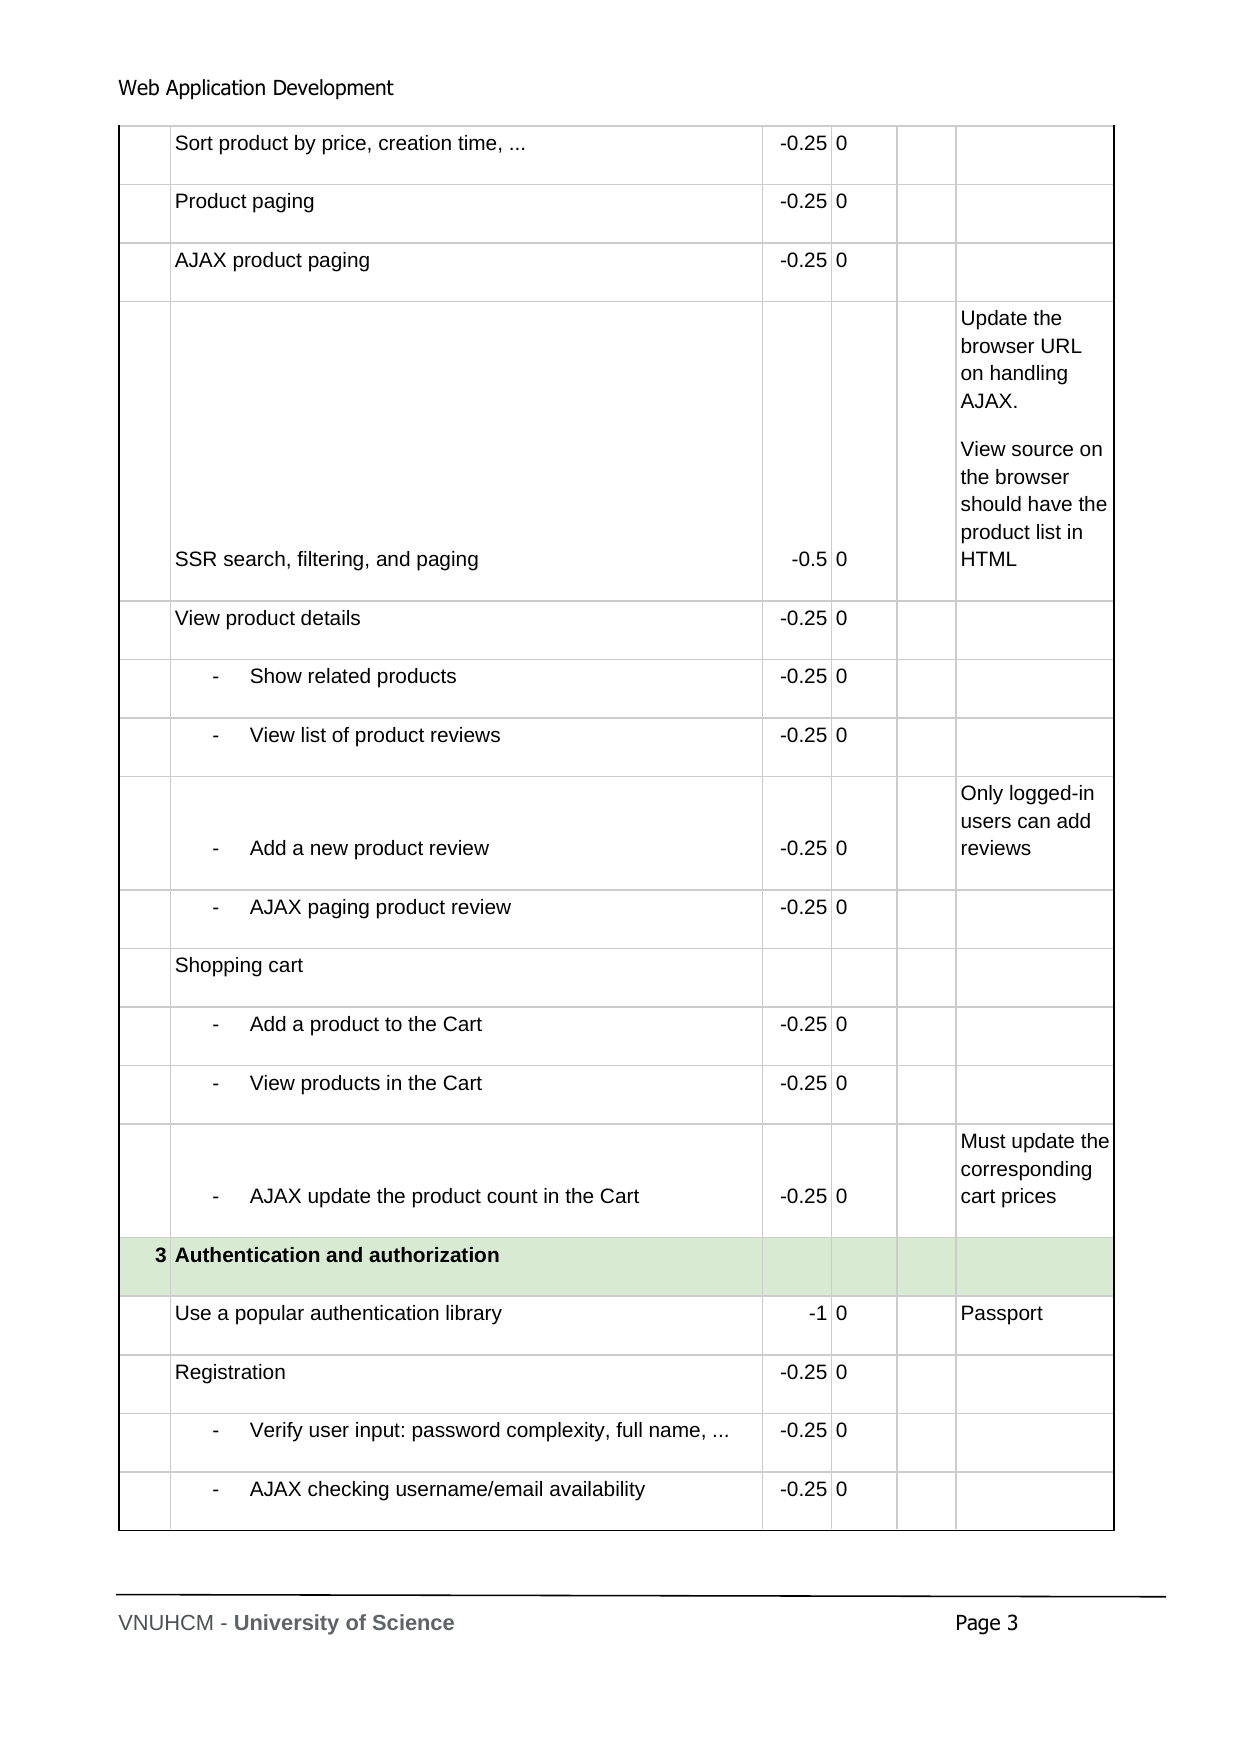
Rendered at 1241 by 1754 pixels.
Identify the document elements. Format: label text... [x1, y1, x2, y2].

table_cell [120, 602, 170, 658]
table_cell [120, 891, 170, 948]
table_cell [120, 660, 170, 717]
table_cell [898, 1238, 955, 1295]
table_cell SSR search, filtering, and paging [171, 302, 762, 600]
table_cell [957, 1008, 1113, 1065]
table_cell 3 [120, 1238, 170, 1295]
table_cell [957, 1414, 1113, 1471]
table_cell 0 [832, 719, 896, 776]
table_cell 0 [832, 891, 896, 948]
table_cell Only logged-in users can add reviews [957, 777, 1113, 889]
table_cell [898, 1066, 955, 1123]
table_cell View list of product reviews [171, 719, 762, 776]
table_cell -0.25 [763, 244, 831, 301]
table_cell -0.25 [763, 1125, 831, 1237]
table_cell 0 [832, 185, 896, 242]
table_cell AJAX paging product review [171, 891, 762, 948]
table_cell Product paging [171, 185, 762, 242]
table_cell [898, 127, 955, 183]
table_cell 0 [832, 1473, 896, 1529]
table_cell [957, 949, 1113, 1006]
table_cell 0 [832, 1008, 896, 1065]
table_cell [898, 1125, 955, 1237]
table_cell -0.25 [763, 777, 831, 889]
table_cell [957, 1238, 1113, 1295]
table_cell [832, 949, 896, 1006]
table_cell [120, 1008, 170, 1065]
table_cell 0 [832, 1125, 896, 1237]
table_cell -0.25 [763, 1414, 831, 1471]
table_cell Update the browser URL on handling AJAX. View source on the browser should have the product list in HTML [957, 302, 1113, 600]
table_cell [957, 891, 1113, 948]
table_cell AJAX checking username/email availability [171, 1473, 762, 1529]
table_cell -0.25 [763, 1066, 831, 1123]
table_cell View product details [171, 602, 762, 658]
table_cell [898, 660, 955, 717]
table_cell Add a product to the Cart [171, 1008, 762, 1065]
table_cell [957, 1066, 1113, 1123]
table_cell [898, 777, 955, 889]
table_cell [120, 1356, 170, 1412]
table_cell View products in the Cart [171, 1066, 762, 1123]
table_cell Passport [957, 1297, 1113, 1354]
table_cell -0.25 [763, 719, 831, 776]
table_cell -0.25 [763, 891, 831, 948]
table_cell 0 [832, 127, 896, 183]
table_cell Use a popular authentication library [171, 1297, 762, 1354]
table_cell Sort product by price, creation time, ... [171, 127, 762, 183]
table_cell [120, 1473, 170, 1529]
table_cell [120, 1066, 170, 1123]
table_cell 0 [832, 777, 896, 889]
table_cell 0 [832, 1356, 896, 1412]
table_cell 0 [832, 660, 896, 717]
table_cell 0 [832, 602, 896, 658]
table_cell [957, 185, 1113, 242]
table_cell [898, 302, 955, 600]
table_cell -0.25 [763, 602, 831, 658]
table_cell [120, 1297, 170, 1354]
table_cell [898, 1473, 955, 1529]
table_cell 0 [832, 1414, 896, 1471]
table_cell Show related products [171, 660, 762, 717]
table_cell [898, 1297, 955, 1354]
table_cell -0.25 [763, 127, 831, 183]
table_cell 0 [832, 1297, 896, 1354]
table_cell [120, 244, 170, 301]
table_cell [898, 891, 955, 948]
table_cell [763, 1238, 831, 1295]
table_cell [120, 777, 170, 889]
table_cell [957, 244, 1113, 301]
table_cell [898, 1356, 955, 1412]
table_cell [898, 1008, 955, 1065]
table_cell [120, 185, 170, 242]
table_cell [898, 185, 955, 242]
table_cell [120, 719, 170, 776]
table_cell Registration [171, 1356, 762, 1412]
table_cell -0.5 [763, 302, 831, 600]
table_cell [898, 949, 955, 1006]
table_cell [120, 127, 170, 183]
table_cell Authentication and authorization [171, 1238, 762, 1295]
table_cell Add a new product review [171, 777, 762, 889]
table_cell 0 [832, 302, 896, 600]
table_cell -0.25 [763, 1356, 831, 1412]
table_cell [898, 244, 955, 301]
table_cell 0 [832, 244, 896, 301]
table_cell [898, 602, 955, 658]
table_cell -0.25 [763, 660, 831, 717]
table_cell [957, 602, 1113, 658]
table_cell Shopping cart [171, 949, 762, 1006]
table_cell [898, 719, 955, 776]
table_cell 0 [832, 1066, 896, 1123]
table_cell [957, 1356, 1113, 1412]
table_cell [120, 302, 170, 600]
table_cell [898, 1414, 955, 1471]
table_cell [120, 1414, 170, 1471]
table_cell [120, 1125, 170, 1237]
table_cell [957, 127, 1113, 183]
table_cell [832, 1238, 896, 1295]
table_cell [957, 1473, 1113, 1529]
table_cell [957, 719, 1113, 776]
table_cell AJAX update the product count in the Cart [171, 1125, 762, 1237]
table_cell -0.25 [763, 1008, 831, 1065]
table_cell -0.25 [763, 1473, 831, 1529]
table_cell -1 [763, 1297, 831, 1354]
table_cell [957, 660, 1113, 717]
table_cell -0.25 [763, 185, 831, 242]
table_cell [120, 949, 170, 1006]
table_cell Verify user input: password complexity, full name, ... [171, 1414, 762, 1471]
table_cell [763, 949, 831, 1006]
table_cell AJAX product paging [171, 244, 762, 301]
table_cell Must update the corresponding cart prices [957, 1125, 1113, 1237]
